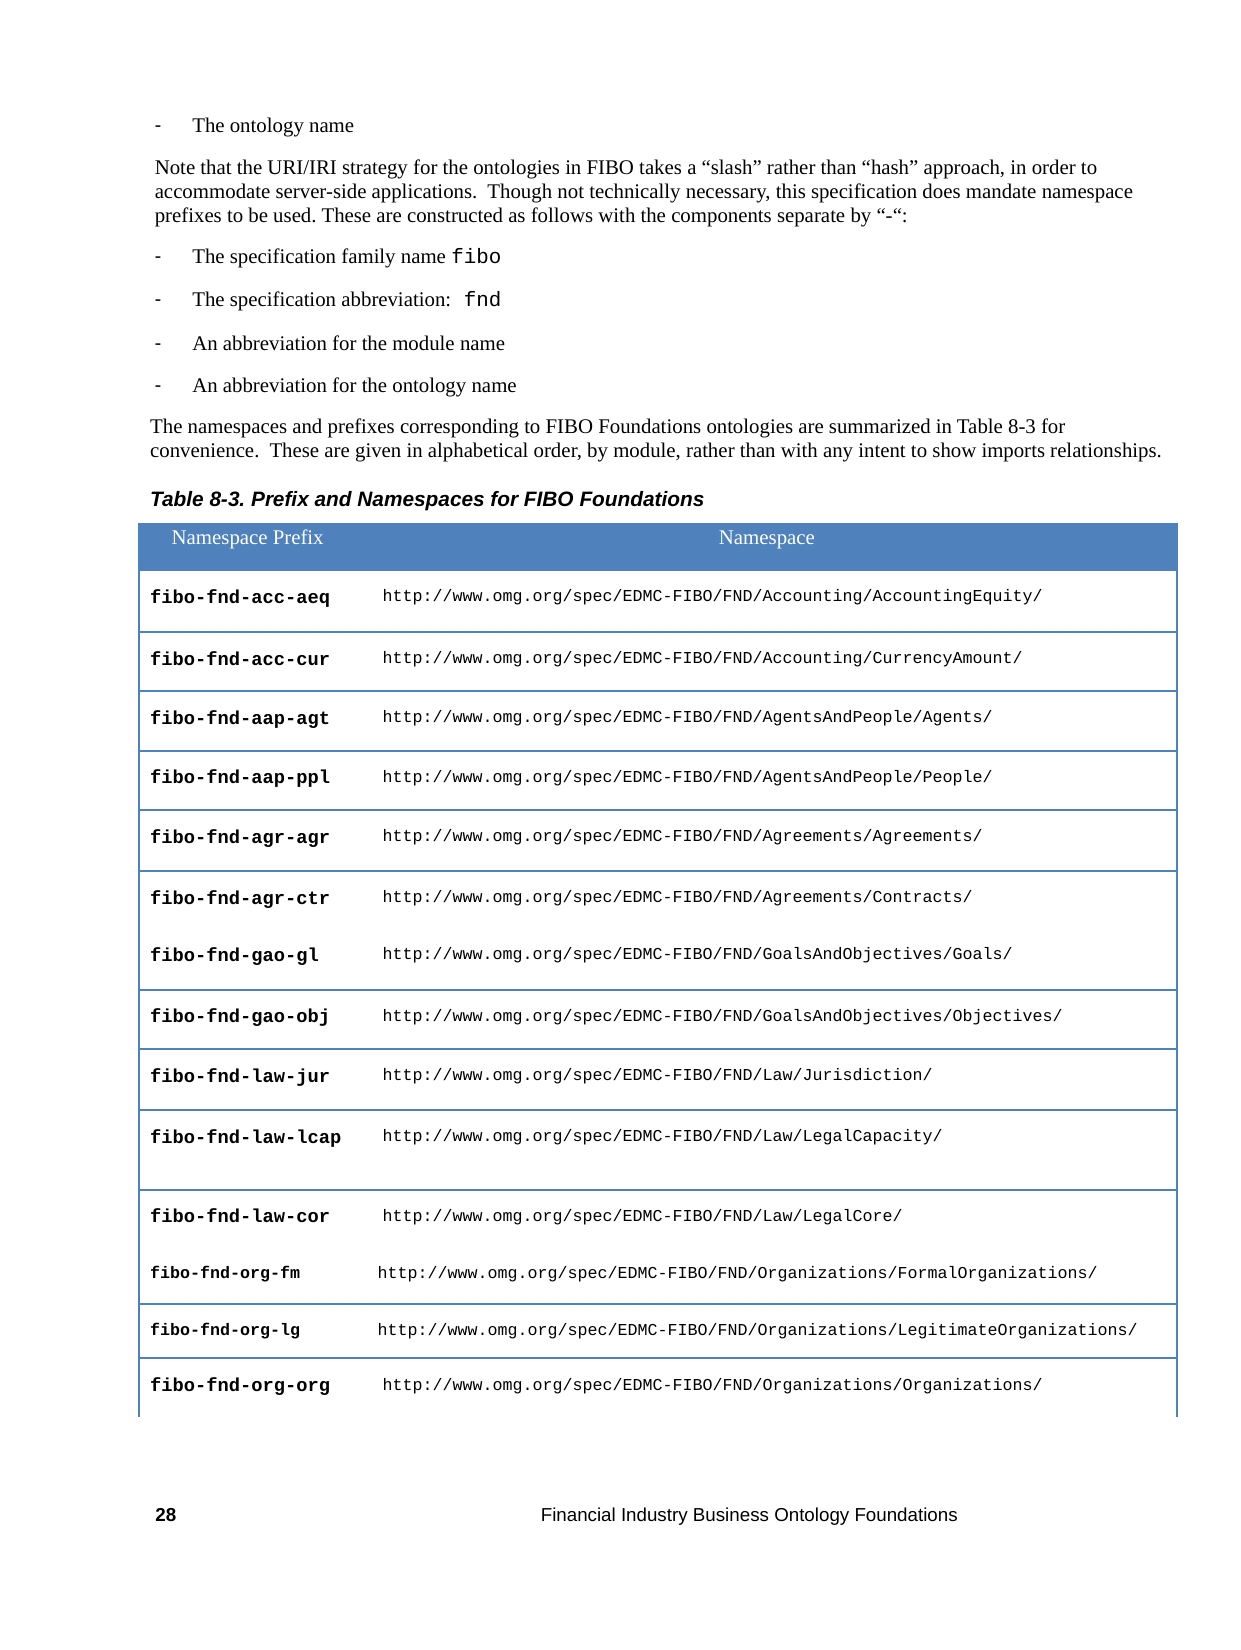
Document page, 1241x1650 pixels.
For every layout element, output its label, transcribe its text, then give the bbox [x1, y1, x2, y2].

list The ontology name [154, 112, 1165, 138]
table_cell fibo-fnd-law-lcap [140, 1111, 356, 1188]
list An abbreviation for the module name [154, 330, 1165, 355]
table_cell fibo-fnd-acc-cur [140, 633, 356, 690]
list The specification abbreviation: fnd [154, 287, 1165, 313]
table_cell http://www.omg.org/spec/EDMC-FIBO/FND/GoalsAndObjectives/Objectives/ [356, 991, 1176, 1048]
table_cell fibo-fnd-law-cor [140, 1191, 356, 1248]
table_cell http://www.omg.org/spec/EDMC-FIBO/FND/Organizations/LegitimateOrganizations/ [356, 1305, 1176, 1357]
table_cell fibo-fnd-aap-ppl [140, 752, 356, 809]
text Table 8-3. Prefix and Namespaces for FIBO Foundations [150, 487, 1165, 511]
table_cell http://www.omg.org/spec/EDMC-FIBO/FND/AgentsAndPeople/People/ [356, 752, 1176, 809]
table_header Namespace [356, 525, 1176, 571]
table_cell http://www.omg.org/spec/EDMC-FIBO/FND/Law/LegalCore/ [356, 1191, 1176, 1248]
table_cell http://www.omg.org/spec/EDMC-FIBO/FND/Law/LegalCapacity/ [356, 1111, 1176, 1188]
table_header Namespace Prefix [140, 525, 356, 571]
table_cell http://www.omg.org/spec/EDMC-FIBO/FND/Accounting/AccountingEquity/ [356, 571, 1176, 631]
table_cell fibo-fnd-gao-obj [140, 991, 356, 1048]
table_cell http://www.omg.org/spec/EDMC-FIBO/FND/Agreements/Contracts/ [356, 872, 1176, 929]
table_cell http://www.omg.org/spec/EDMC-FIBO/FND/GoalsAndObjectives/Goals/ [356, 929, 1176, 988]
table_cell http://www.omg.org/spec/EDMC-FIBO/FND/Organizations/Organizations/ [356, 1359, 1176, 1417]
table_cell fibo-fnd-agr-ctr [140, 872, 356, 929]
table_cell http://www.omg.org/spec/EDMC-FIBO/FND/Law/Jurisdiction/ [356, 1050, 1176, 1109]
table_cell http://www.omg.org/spec/EDMC-FIBO/FND/AgentsAndPeople/Agents/ [356, 692, 1176, 749]
table_cell http://www.omg.org/spec/EDMC-FIBO/FND/Accounting/CurrencyAmount/ [356, 633, 1176, 690]
table_cell fibo-fnd-org-fm [140, 1248, 356, 1303]
list An abbreviation for the ontology name [154, 372, 1165, 397]
table_cell fibo-fnd-org-lg [140, 1305, 356, 1357]
table_cell fibo-fnd-gao-gl [140, 929, 356, 988]
table_cell fibo-fnd-agr-agr [140, 811, 356, 870]
table_cell fibo-fnd-aap-agt [140, 692, 356, 749]
table_cell http://www.omg.org/spec/EDMC-FIBO/FND/Organizations/FormalOrganizations/ [356, 1248, 1176, 1303]
table_cell fibo-fnd-law-jur [140, 1050, 356, 1109]
table_cell http://www.omg.org/spec/EDMC-FIBO/FND/Agreements/Agreements/ [356, 811, 1176, 870]
text Note that the URI/IRI strategy for the ontologies in FIBO takes a “slash” rather than “hash” approach, in order to accommodate server-side applications. Though not technically necessary, this specification does mandate namespace prefixes to be used. These are constructed as follows with the components separate by “-“: [154, 154, 1165, 227]
list The specification family name fibo [154, 243, 1165, 270]
text The namespaces and prefixes corresponding to FIBO Foundations ontologies are summarized in Table 8-3 for convenience. These are given in alphabetical order, by module, rather than with any intent to show imports relationships. [150, 414, 1165, 462]
table_cell fibo-fnd-acc-aeq [140, 571, 356, 631]
table_cell fibo-fnd-org-org [140, 1359, 356, 1417]
